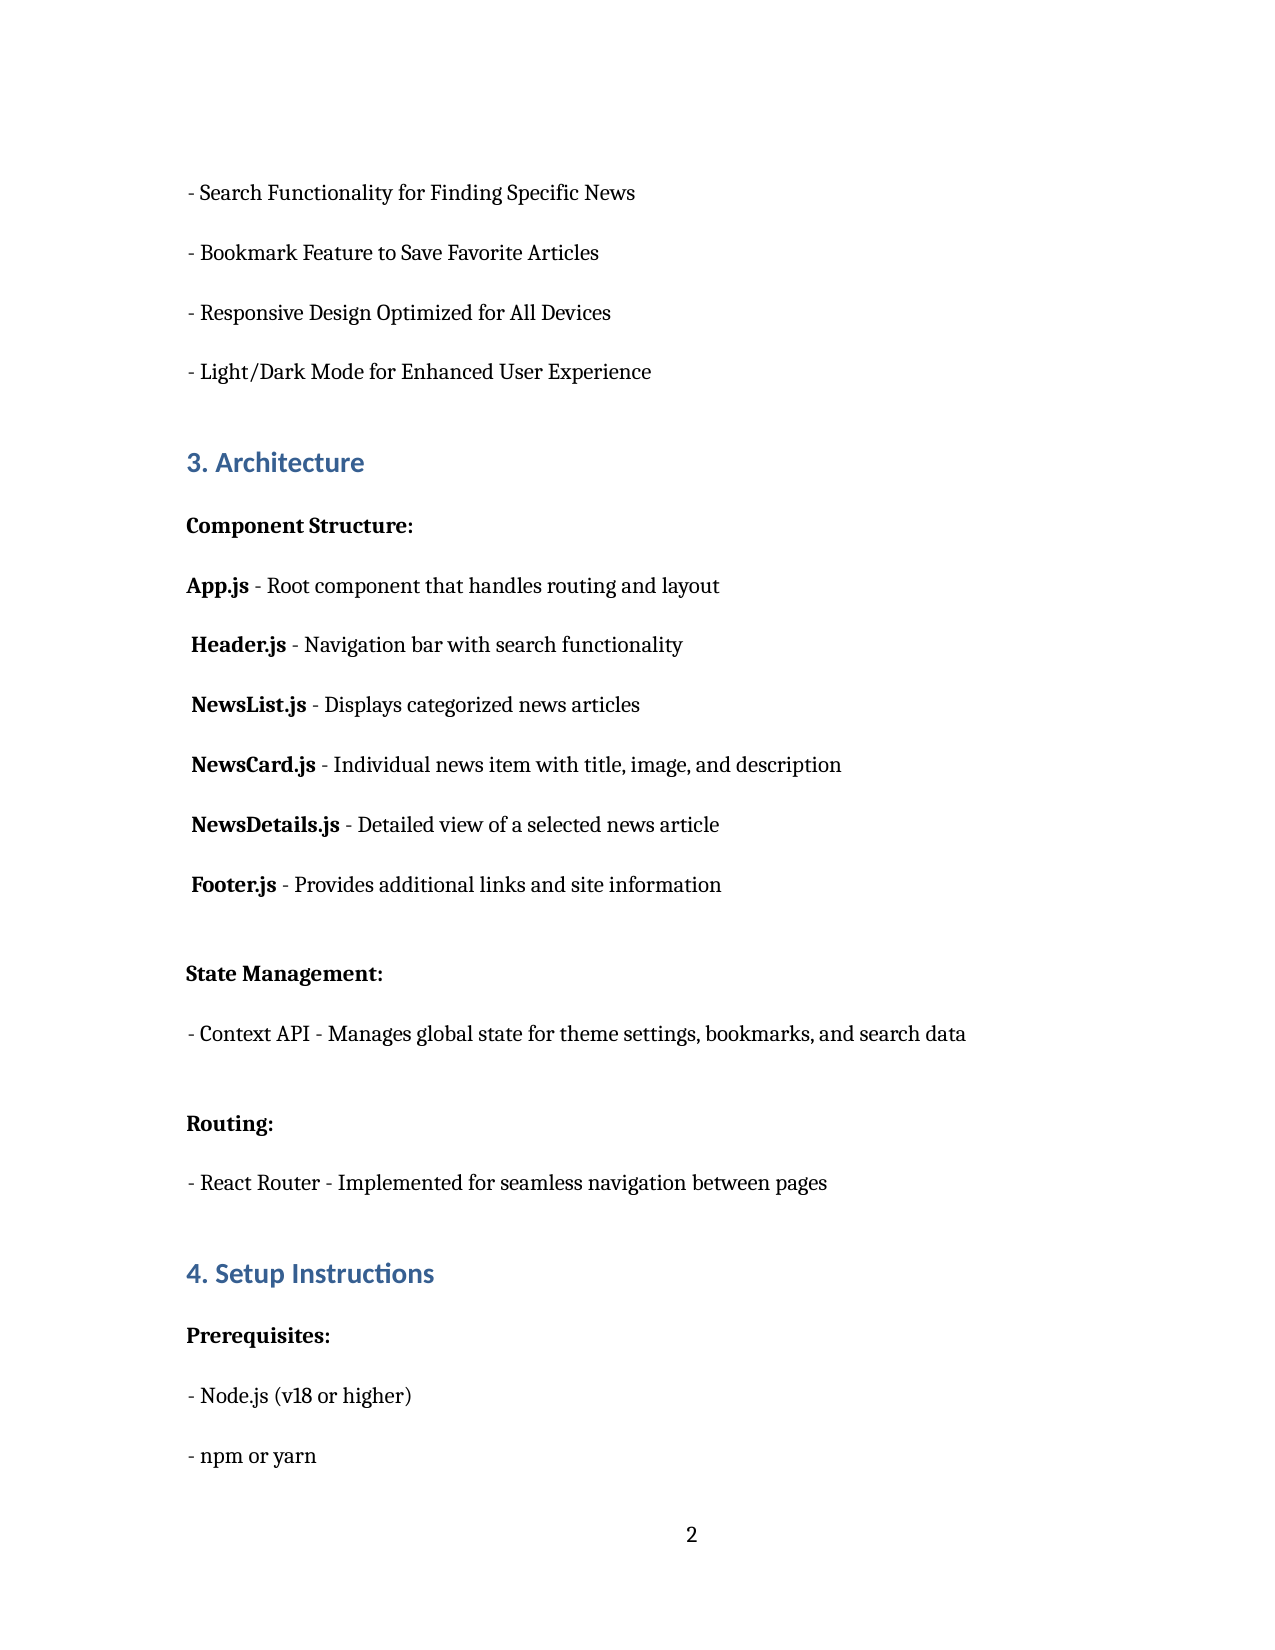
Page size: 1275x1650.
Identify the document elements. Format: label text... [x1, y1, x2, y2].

list Context API - Manages global state for theme settings, bookmarks, and search data [187, 1021, 1156, 1047]
subtitle 3. Architecture [186, 444, 630, 480]
list Responsive Design Optimized for All Devices [187, 299, 1156, 326]
text Header.js - Navigation bar with search functionality [186, 632, 1156, 659]
text App.js - Root component that handles routing and layout [186, 572, 1156, 599]
subtitle 4. Setup Instructions [186, 1255, 630, 1291]
text NewsCard.js - Individual news item with title, image, and description [186, 752, 1156, 778]
list Light/Dark Mode for Enhanced User Experience [187, 359, 1156, 385]
text Routing: [186, 1110, 1196, 1137]
list npm or yarn [187, 1443, 1156, 1469]
list React Router - Implemented for seamless navigation between pages [187, 1170, 1156, 1196]
text Component Structure: [186, 512, 1196, 539]
text Footer.js - Provides additional links and site information [186, 871, 1156, 898]
list Bookmark Feature to Save Favorite Articles [187, 240, 1156, 266]
text State Management: [186, 961, 1196, 987]
text NewsDetails.js - Detailed view of a selected news article [186, 812, 1156, 838]
list Search Functionality for Finding Specific News [187, 180, 1156, 207]
list Node.js (v18 or higher) [187, 1383, 1156, 1409]
text Prerequisites: [186, 1323, 1196, 1350]
text NewsList.js - Displays categorized news articles [186, 692, 1156, 718]
